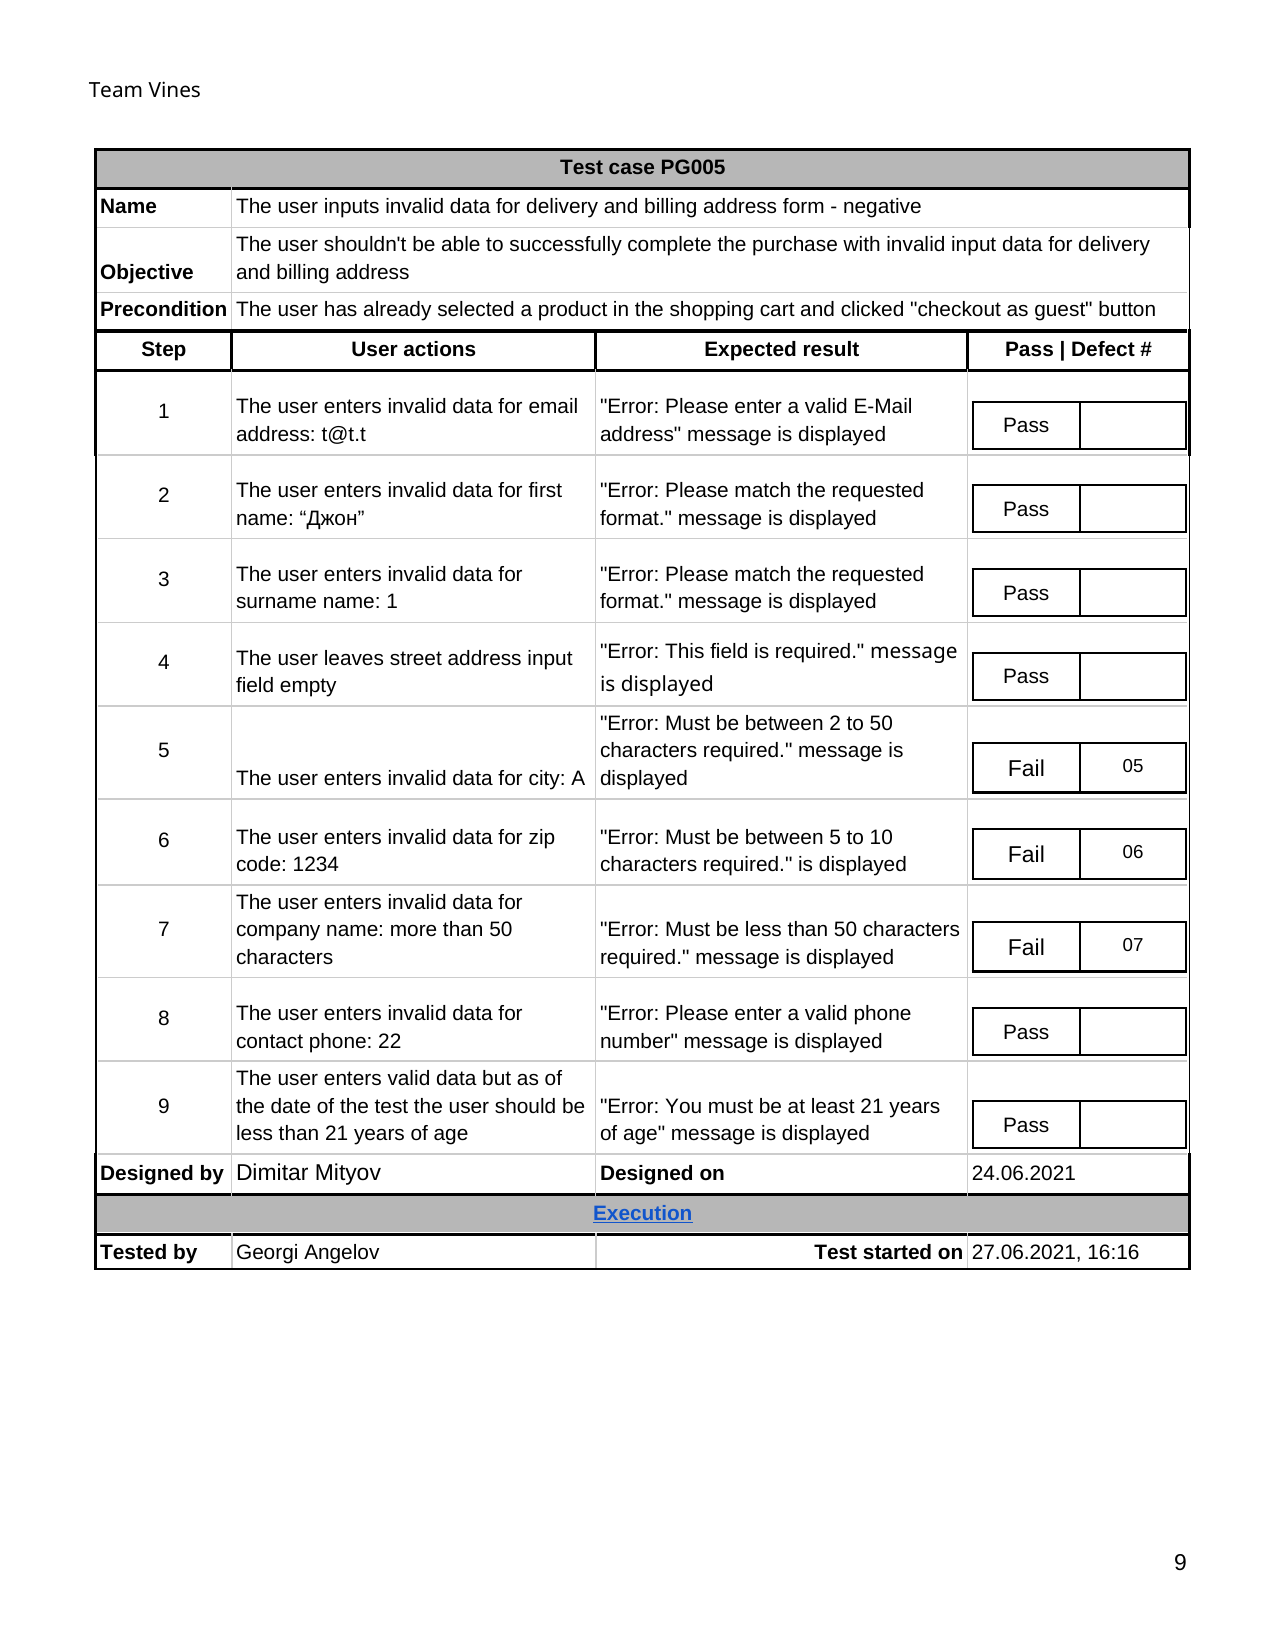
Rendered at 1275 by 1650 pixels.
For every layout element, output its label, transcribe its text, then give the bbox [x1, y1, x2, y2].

table_cell [968, 884, 1189, 977]
table_cell The user shouldn't be able to successfully complete the purchase with invalid input data for delivery and billing address [232, 226, 1189, 292]
table_cell Pass | Defect # [969, 329, 1188, 368]
table_cell The user has already selected a product in the shopping cart and clicked "checkout as guest" button [232, 292, 1189, 329]
table_cell "Error: You must be at least 21 years of age" message is displayed [596, 1062, 967, 1153]
table_cell "Error: Must be less than 50 characters required." message is displayed [596, 886, 967, 977]
table_cell 24.06.2021 [968, 1153, 1188, 1193]
table_cell The user enters invalid data for surname name: 1 [232, 539, 595, 621]
table_cell Precondition [97, 293, 231, 329]
table_cell [968, 705, 1189, 798]
table_cell The user leaves street address input field empty [232, 623, 595, 705]
table_header Test case PG005 [97, 151, 1188, 187]
table_cell [968, 454, 1189, 538]
table_cell "Error: Please enter a valid E-Mail address" message is displayed [596, 372, 967, 454]
table_cell Designed on [596, 1155, 967, 1193]
table_cell [968, 621, 1189, 705]
table_cell 9 [97, 1060, 231, 1153]
table_cell The user inputs invalid data for delivery and billing address form - negative [232, 190, 1188, 226]
table_cell The user enters invalid data for contact phone: 22 [232, 978, 595, 1060]
table_cell 27.06.2021, 16:16 [968, 1236, 1188, 1268]
table_cell The user enters invalid data for city: A [232, 707, 595, 798]
table_cell The user enters invalid data for email address: t@t.t [232, 372, 595, 454]
table_cell Execution [97, 1196, 1188, 1232]
table_cell 2 [97, 454, 231, 538]
table_cell Objective [97, 228, 231, 292]
table_cell 8 [97, 977, 231, 1060]
table_cell [968, 798, 1189, 884]
table_cell The user enters invalid data for zip code: 1234 [232, 800, 595, 884]
table_cell 1 [97, 372, 231, 454]
table_cell "Error: Please match the requested format." message is displayed [596, 456, 967, 538]
table_cell Tested by [97, 1236, 231, 1268]
table_cell 4 [97, 621, 231, 705]
table_cell Expected result [597, 333, 966, 368]
table_cell 7 [97, 884, 231, 977]
table_cell Georgi Angelov [233, 1236, 595, 1268]
table_cell "Error: Must be between 2 to 50 characters required." message is displayed [596, 707, 967, 798]
table_cell [968, 1060, 1189, 1153]
table_cell Designed by [97, 1153, 231, 1193]
table_cell "Error: Must be between 5 to 10 characters required." is displayed [596, 800, 967, 884]
table_cell The user enters invalid data for company name: more than 50 characters [232, 886, 595, 977]
table_cell "Error: Please match the requested format." message is displayed [596, 539, 967, 621]
table_cell Name [97, 190, 231, 226]
table_cell 3 [97, 538, 231, 621]
table_cell 6 [97, 798, 231, 884]
table_cell [968, 538, 1189, 621]
table_cell [968, 372, 1188, 454]
table_cell The user enters invalid data for first name: “Джон” [232, 456, 595, 538]
table_cell Step [97, 333, 230, 368]
table_cell Dimitar Mityov [232, 1155, 595, 1193]
table_cell 5 [97, 705, 231, 798]
table_cell "Error: Please enter a valid phone number" message is displayed [596, 978, 967, 1060]
table_cell The user enters valid dаta but as of the date of the test the user should be less than 21 years of age [232, 1062, 595, 1153]
table_cell Test started on [597, 1236, 967, 1268]
table_cell User actions [233, 333, 594, 368]
table_cell [968, 977, 1189, 1060]
table_cell "Error: This field is required." message is displayed [596, 623, 967, 705]
